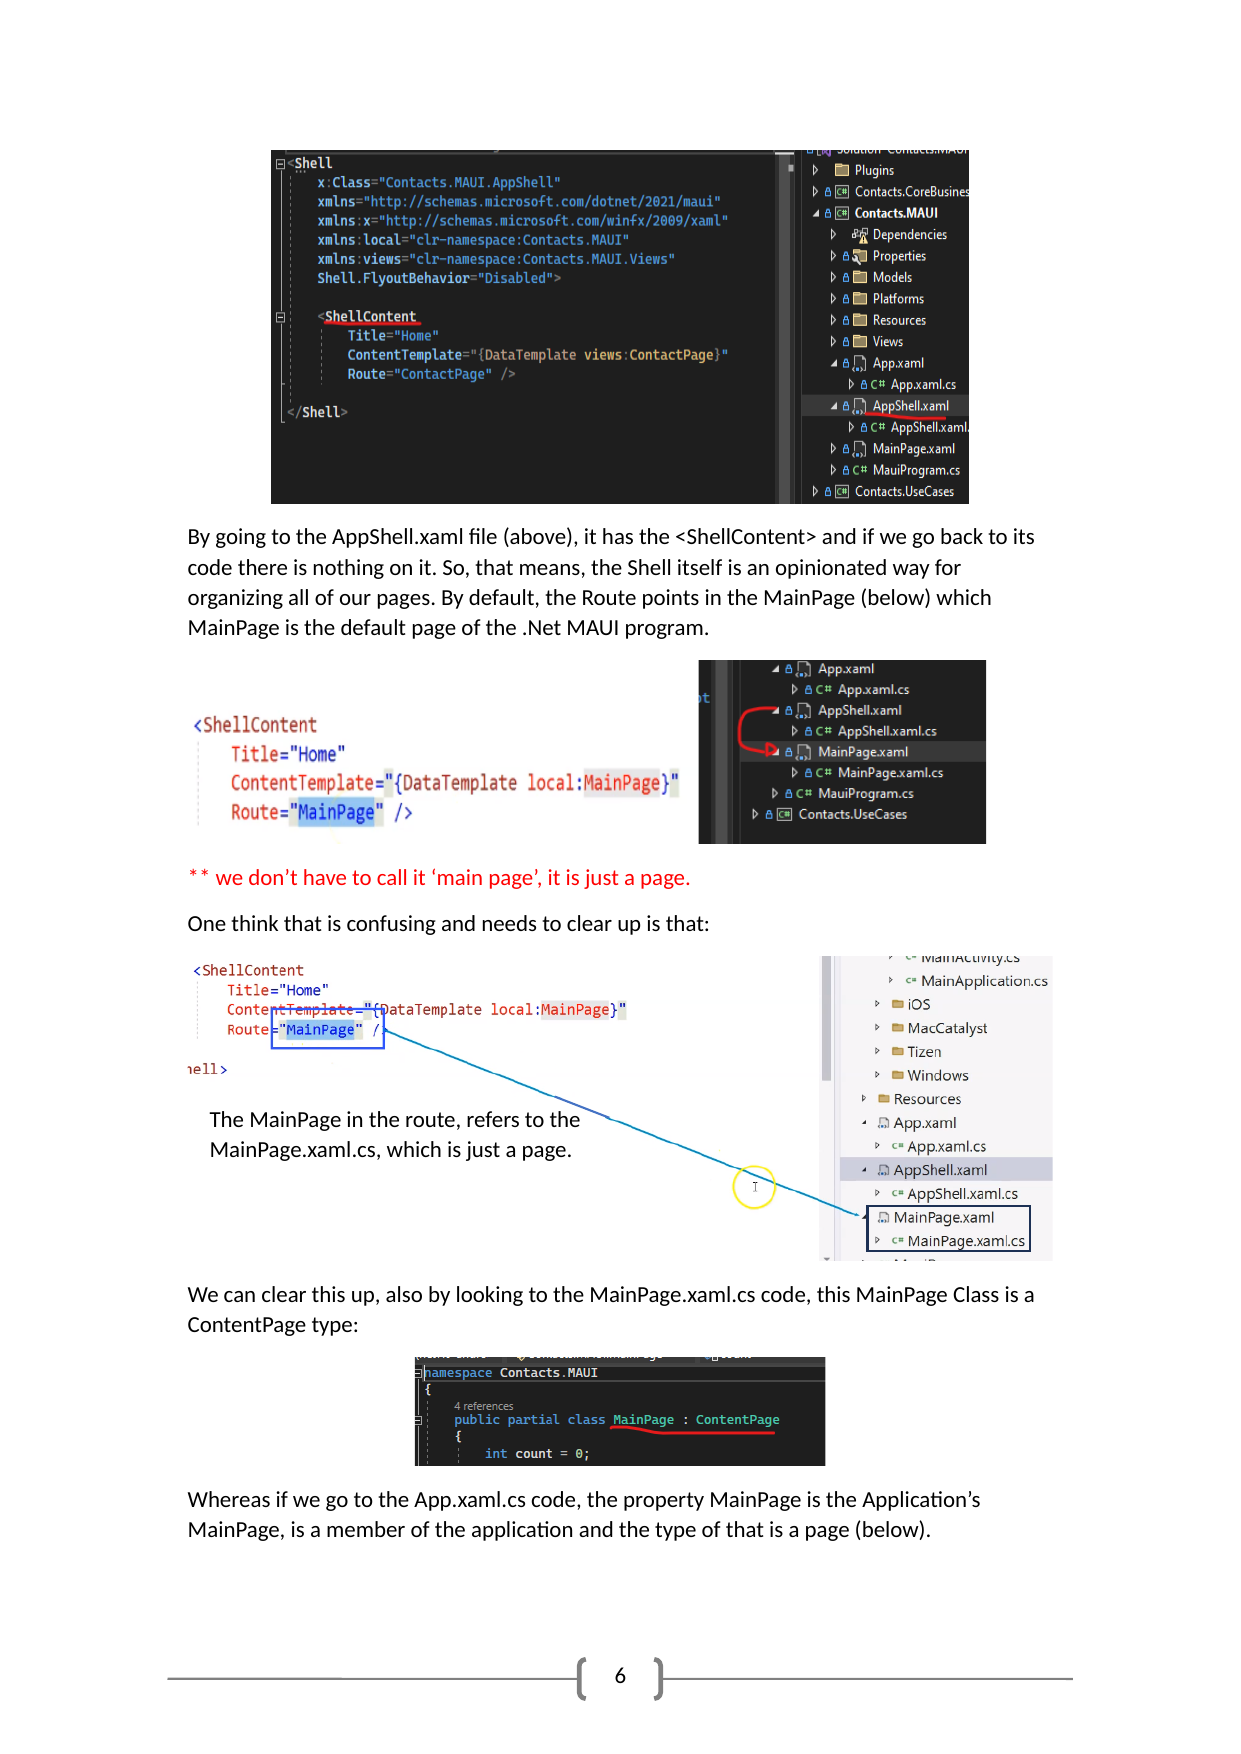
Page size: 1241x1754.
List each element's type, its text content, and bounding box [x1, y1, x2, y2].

text By going to the AppShell.xaml file (above), it has the <ShellContent> and if we go back to its code there is nothing on it. So, that means, the Shell itself is an opinionated way for organizing all of our pages. By default, the Route points in the MainPage (below) which MainPage is the default page of the .Net MAUI program. [187, 522, 1053, 641]
text We can clear this up, also by looking to the MainPage.xaml.cs code, this MainPage Class is a ContentPage type: [187, 1280, 1053, 1338]
text ** we don’t have to call it ‘main page’, it is just a page. [187, 863, 1053, 891]
picture [271, 150, 969, 504]
text One think that is confusing and needs to clear up is that: [187, 909, 1053, 937]
picture [187, 956, 1053, 1261]
picture [414, 1357, 826, 1466]
text Whereas if we go to the App.xaml.cs code, the property MainPage is the Application’s MainPage, is a member of the application and the type of that is a page (below). [187, 1485, 1053, 1543]
picture [187, 660, 987, 844]
